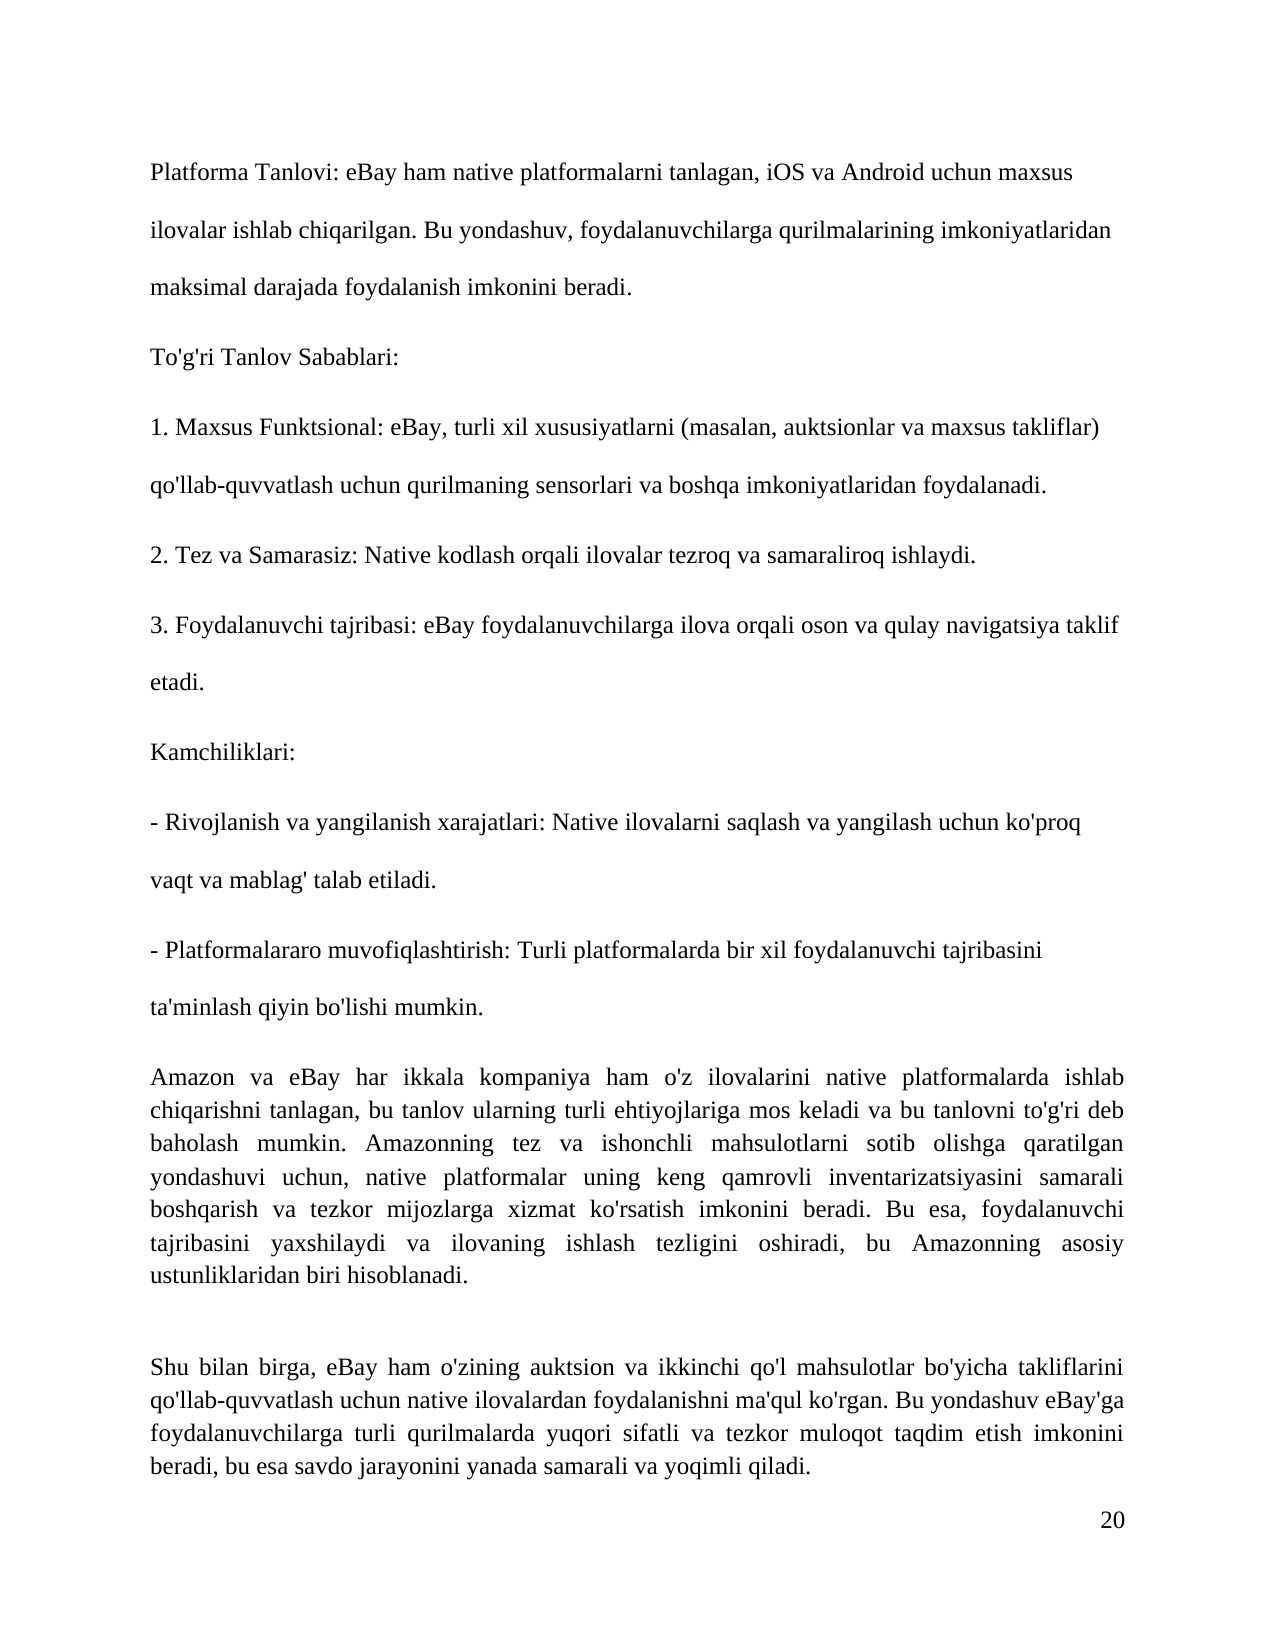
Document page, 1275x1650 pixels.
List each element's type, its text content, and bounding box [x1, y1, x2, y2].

text - Platformalararo muvofiqlashtirish: Turli platformalarda bir xil foydalanuvchi tajribasini ta'minlash qiyin bo'lishi mumkin. [150, 935, 1125, 1021]
text Amazon va eBay har ikkala kompaniya ham o'z ilovalarini native platformalarda ishlab chiqarishni tanlagan, bu tanlov ularning turli ehtiyojlariga mos keladi va bu tanlovni to'g'ri deb baholash mumkin. Amazonning tez va ishonchli mahsulotlarni sotib olishga qaratilgan yondashuvi uchun, native platformalar uning keng qamrovli inventarizatsiyasini samarali boshqarish va tezkor mijozlarga xizmat ko'rsatish imkonini beradi. Bu esa, foydalanuvchi tajribasini yaxshilaydi va ilovaning ishlash tezligini oshiradi, bu Amazonning asosiy ustunliklaridan biri hisoblanadi. [150, 1062, 1125, 1289]
text Platforma Tanlovi: eBay ham native platformalarni tanlagan, iOS va Android uchun maxsus ilovalar ishlab chiqarilgan. Bu yondashuv, foydalanuvchilarga qurilmalarining imkoniyatlaridan maksimal darajada foydalanish imkonini beradi. [150, 157, 1125, 301]
text 3. Foydalanuvchi tajribasi: eBay foydalanuvchilarga ilova orqali oson va qulay navigatsiya taklif etadi. [150, 610, 1125, 696]
text To'g'ri Tanlov Sabablari: [150, 342, 1125, 371]
text 2. Tez va Samarasiz: Native kodlash orqali ilovalar tezroq va samaraliroq ishlaydi. [150, 540, 1125, 569]
text - Rivojlanish va yangilanish xarajatlari: Native ilovalarni saqlash va yangilash uchun ko'proq vaqt va mablag' talab etiladi. [150, 807, 1125, 894]
text 1. Maxsus Funktsional: eBay, turli xil xususiyatlarni (masalan, auktsionlar va maxsus takliflar) qo'llab-quvvatlash uchun qurilmaning sensorlari va boshqa imkoniyatlaridan foydalanadi. [150, 412, 1125, 499]
text Shu bilan birga, eBay ham o'zining auktsion va ikkinchi qo'l mahsulotlar bo'yicha takliflarini qo'llab-quvvatlash uchun native ilovalardan foydalanishni ma'qul ko'rgan. Bu yondashuv eBay'ga foydalanuvchilarga turli qurilmalarda yuqori sifatli va tezkor muloqot taqdim etish imkonini beradi, bu esa savdo jarayonini yanada samarali va yoqimli qiladi. [150, 1352, 1125, 1479]
text Kamchiliklari: [150, 737, 1125, 766]
